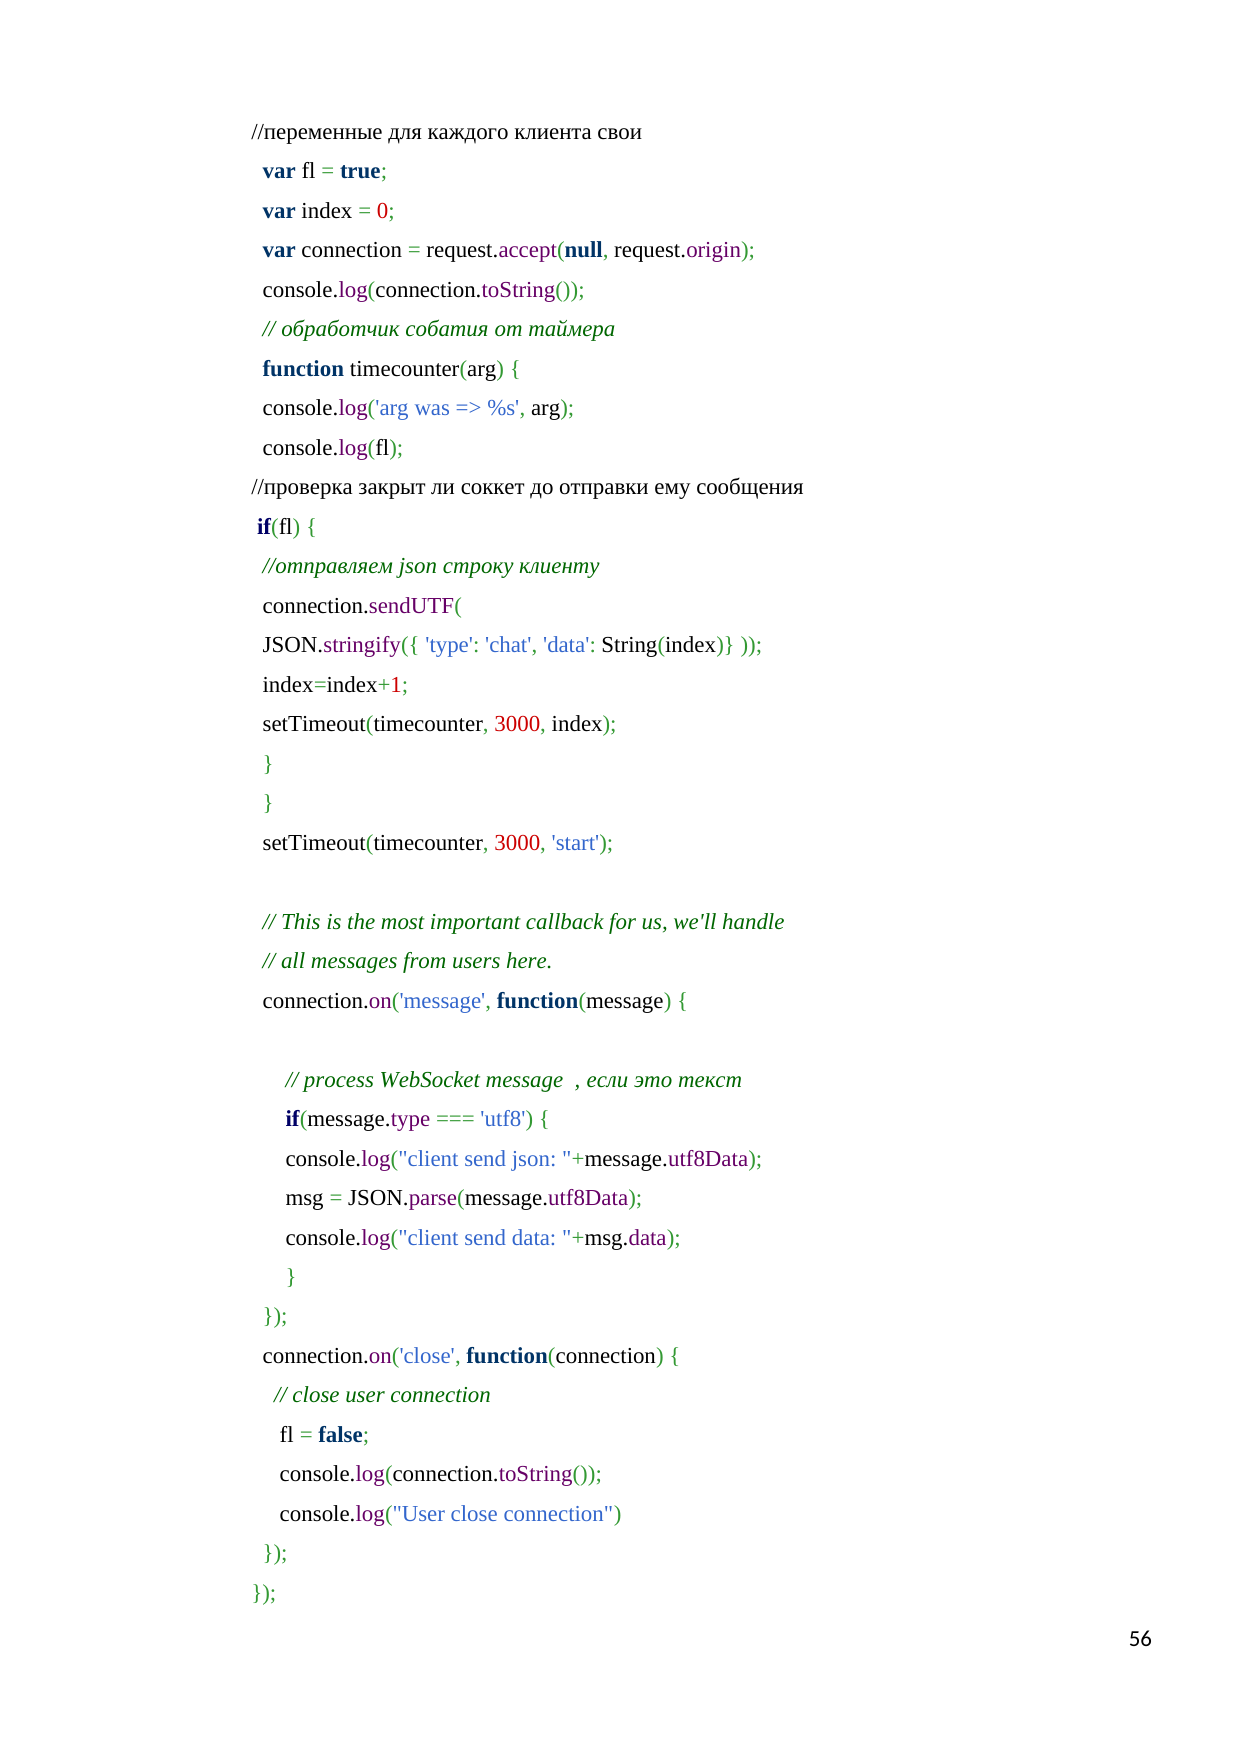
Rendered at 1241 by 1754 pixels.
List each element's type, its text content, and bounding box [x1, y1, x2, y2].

text }); [177, 1579, 1152, 1605]
text //переменные для каждого клиента свои [177, 118, 1152, 144]
text // обработчик собатия от таймера [177, 316, 1152, 342]
text if(message.type === 'utf8') { [177, 1105, 1152, 1131]
text var connection = request.accept(null, request.origin); [177, 237, 1152, 263]
text console.log(connection.toString()); [177, 276, 1152, 302]
text if(fl) { [177, 513, 1152, 539]
text connection.on('close', function(connection) { [177, 1342, 1152, 1368]
text console.log("User close connection") [177, 1500, 1152, 1526]
text console.log("client send data: "+msg.data); [177, 1223, 1152, 1250]
text var fl = true; [177, 158, 1152, 184]
text console.log(fl); [177, 434, 1152, 460]
text console.log('arg was => %s', arg); [177, 394, 1152, 421]
text connection.sendUTF( [177, 592, 1152, 618]
text // close user connection [177, 1381, 1152, 1408]
text setTimeout(timecounter, 3000, index); [177, 710, 1152, 737]
text // all messages from users here. [177, 947, 1152, 973]
text //отправляем json строку клиенту [177, 552, 1152, 579]
text JSON.stringify({ 'type': 'chat', 'data': String(index)} )); [177, 631, 1152, 658]
text console.log("client send json: "+message.utf8Data); [177, 1144, 1152, 1171]
text // This is the most important callback for us, we'll handle [177, 908, 1152, 934]
text }); [177, 1302, 1152, 1329]
text connection.on('message', function(message) { [177, 987, 1152, 1013]
text //проверка закрыт ли соккет до отправки ему сообщения [177, 473, 1152, 500]
text var index = 0; [177, 197, 1152, 223]
text fl = false; [177, 1421, 1152, 1447]
text } [177, 750, 1152, 776]
text // process WebSocket message , если это текст [177, 1066, 1152, 1092]
text setTimeout(timecounter, 3000, 'start'); [177, 829, 1152, 855]
text function timecounter(arg) { [177, 355, 1152, 381]
text } [177, 1263, 1152, 1289]
text } [177, 789, 1152, 816]
text index=index+1; [177, 671, 1152, 697]
text }); [177, 1539, 1152, 1566]
text console.log(connection.toString()); [177, 1460, 1152, 1487]
text msg = JSON.parse(message.utf8Data); [177, 1184, 1152, 1210]
